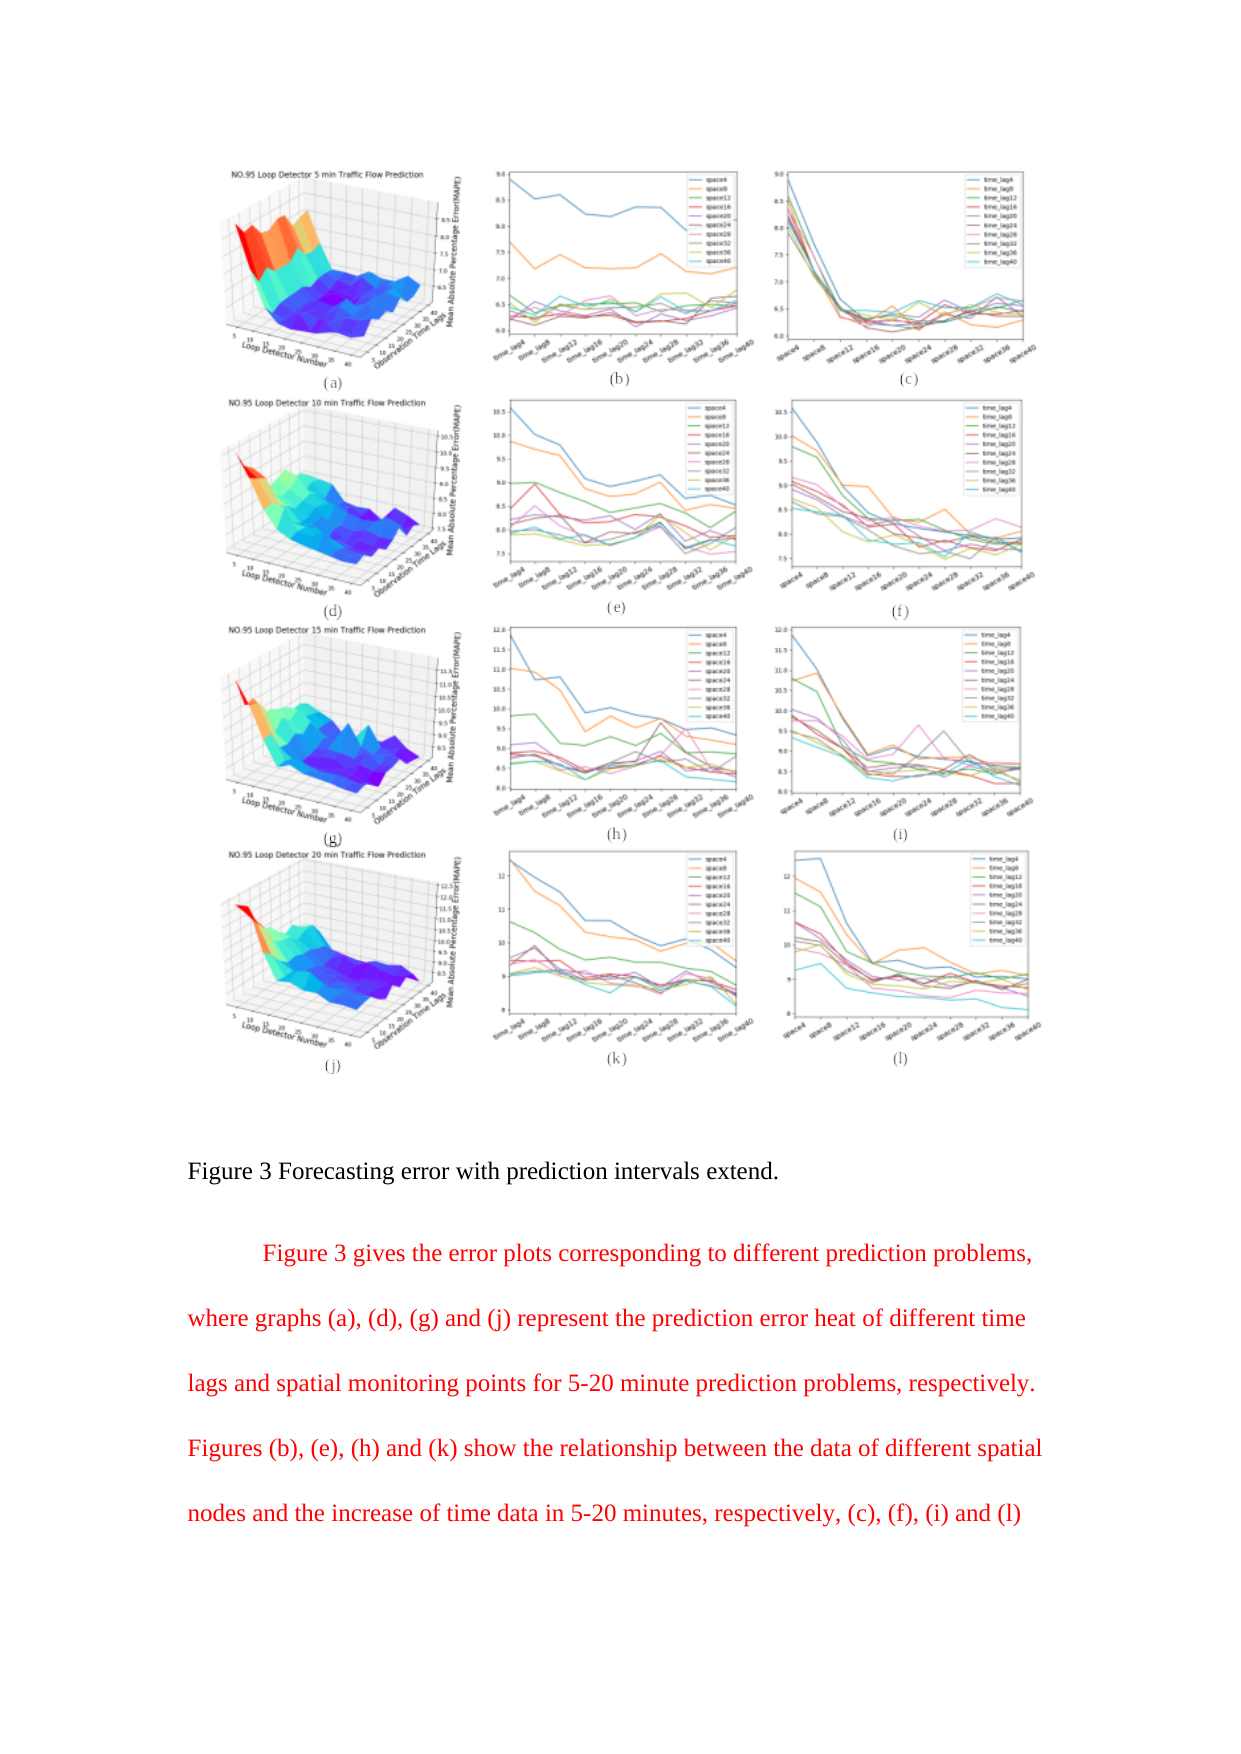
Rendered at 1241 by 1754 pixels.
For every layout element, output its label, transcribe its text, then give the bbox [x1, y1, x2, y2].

text Figure 3 Forecasting error with prediction intervals extend. [187, 1154, 1053, 1187]
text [187, 1236, 1053, 1529]
